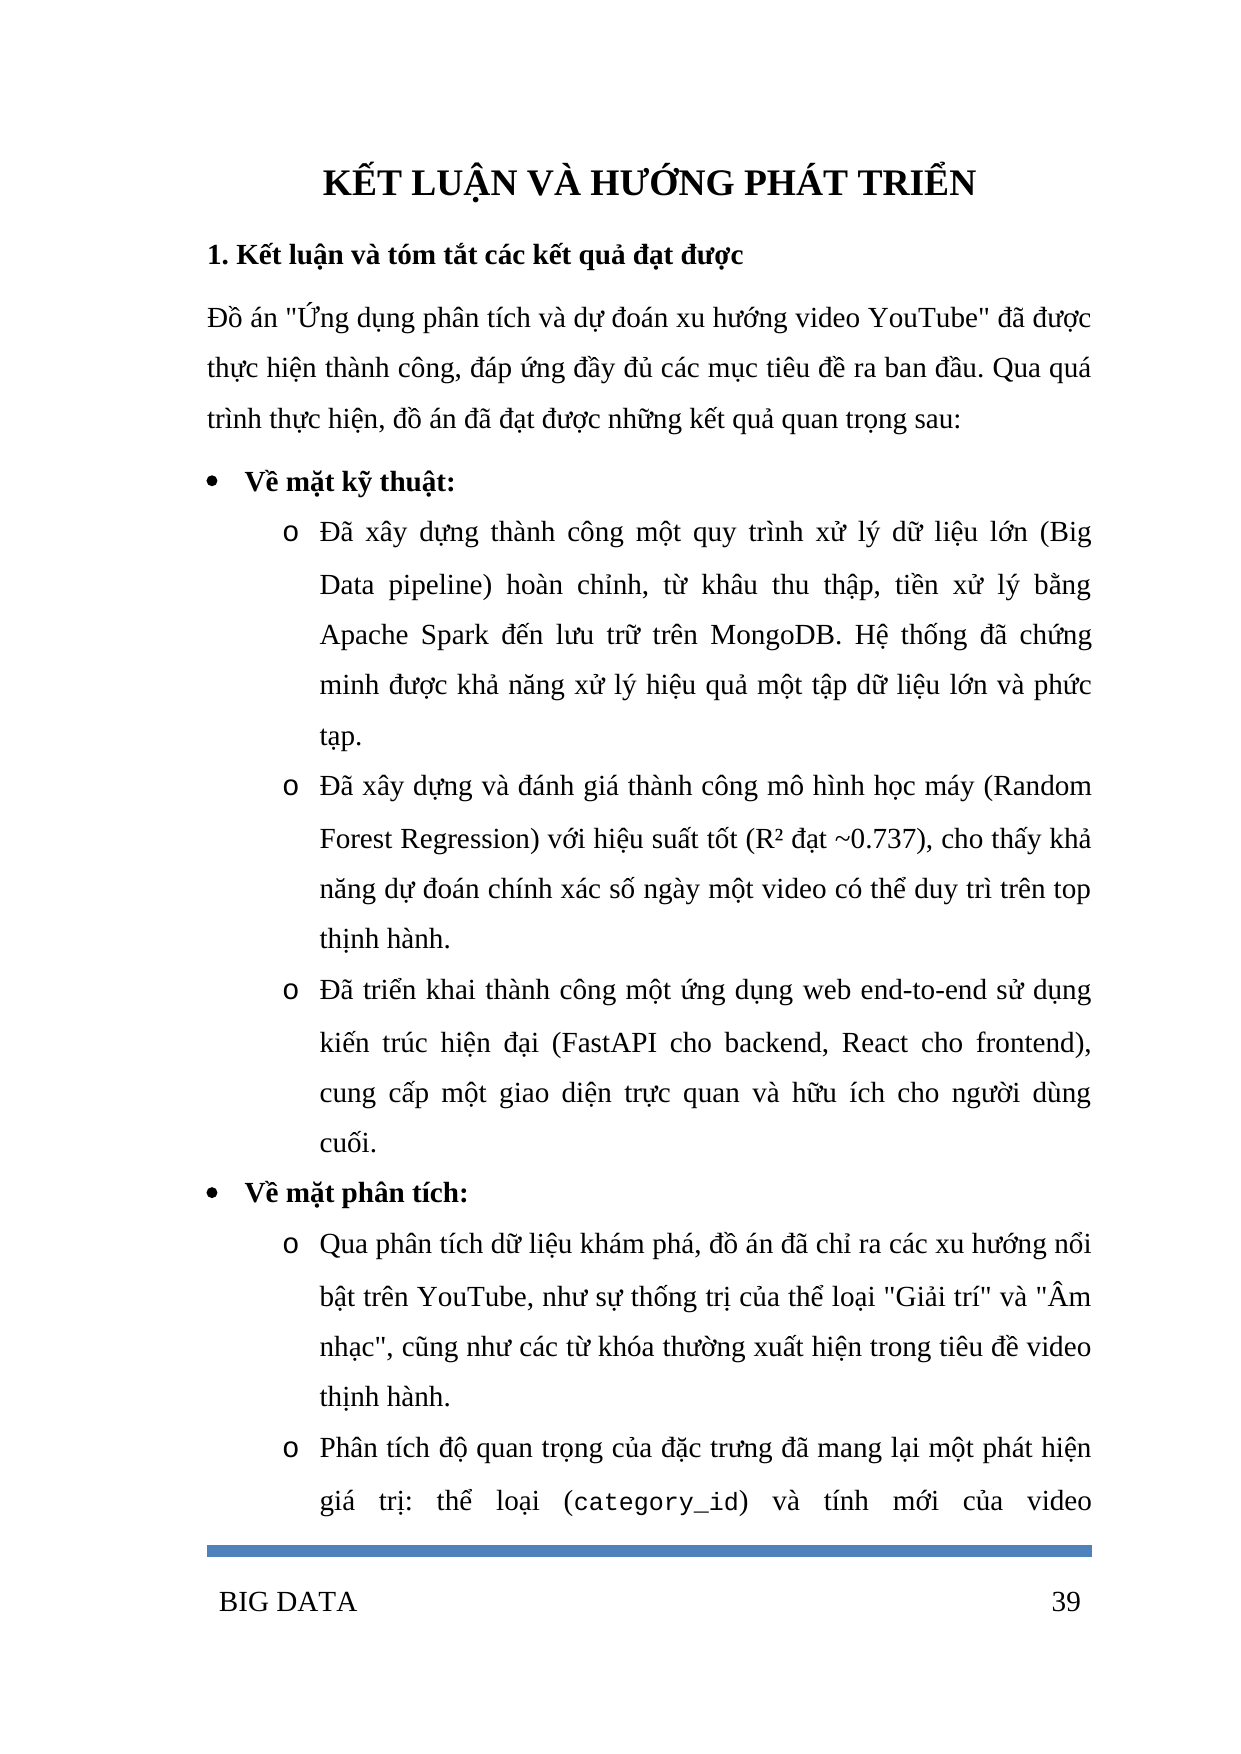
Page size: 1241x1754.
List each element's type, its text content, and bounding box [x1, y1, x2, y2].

list Qua phân tích dữ liệu khám phá, đồ án đã chỉ ra các xu hướng nổi bật trên YouTube, như sự thống trị của thể loại "Giải trí" và "Âm nhạc", cũng như các từ khóa thường xuất hiện trong tiêu đề video thịnh hành. [282, 1226, 1092, 1413]
list Về mặt kỹ thuật: [207, 464, 1092, 497]
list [282, 1430, 1092, 1517]
list Kết luận và tóm tắt các kết quả đạt được [207, 237, 1092, 271]
list Đã xây dựng và đánh giá thành công mô hình học máy (Random Forest Regression) với hiệu suất tốt (R² đạt ~0.737), cho thấy khả năng dự đoán chính xác số ngày một video có thể duy trì trên top thịnh hành. [282, 768, 1092, 955]
text Đồ án "Ứng dụng phân tích và dự đoán xu hướng video YouTube" đã được thực hiện thành công, đáp ứng đầy đủ các mục tiêu đề ra ban đầu. Qua quá trình thực hiện, đồ án đã đạt được những kết quả quan trọng sau: [207, 300, 1092, 434]
list Đã xây dựng thành công một quy trình xử lý dữ liệu lớn (Big Data pipeline) hoàn chỉnh, từ khâu thu thập, tiền xử lý bằng Apache Spark đến lưu trữ trên MongoDB. Hệ thống đã chứng minh được khả năng xử lý hiệu quả một tập dữ liệu lớn và phức tạp. [282, 514, 1092, 751]
text KẾT LUẬN VÀ HƯỚNG PHÁT TRIỂN [207, 160, 1092, 203]
list Đã triển khai thành công một ứng dụng web end-to-end sử dụng kiến trúc hiện đại (FastAPI cho backend, React cho frontend), cung cấp một giao diện trực quan và hữu ích cho người dùng cuối. [282, 972, 1092, 1159]
list Về mặt phân tích: [207, 1176, 1092, 1209]
